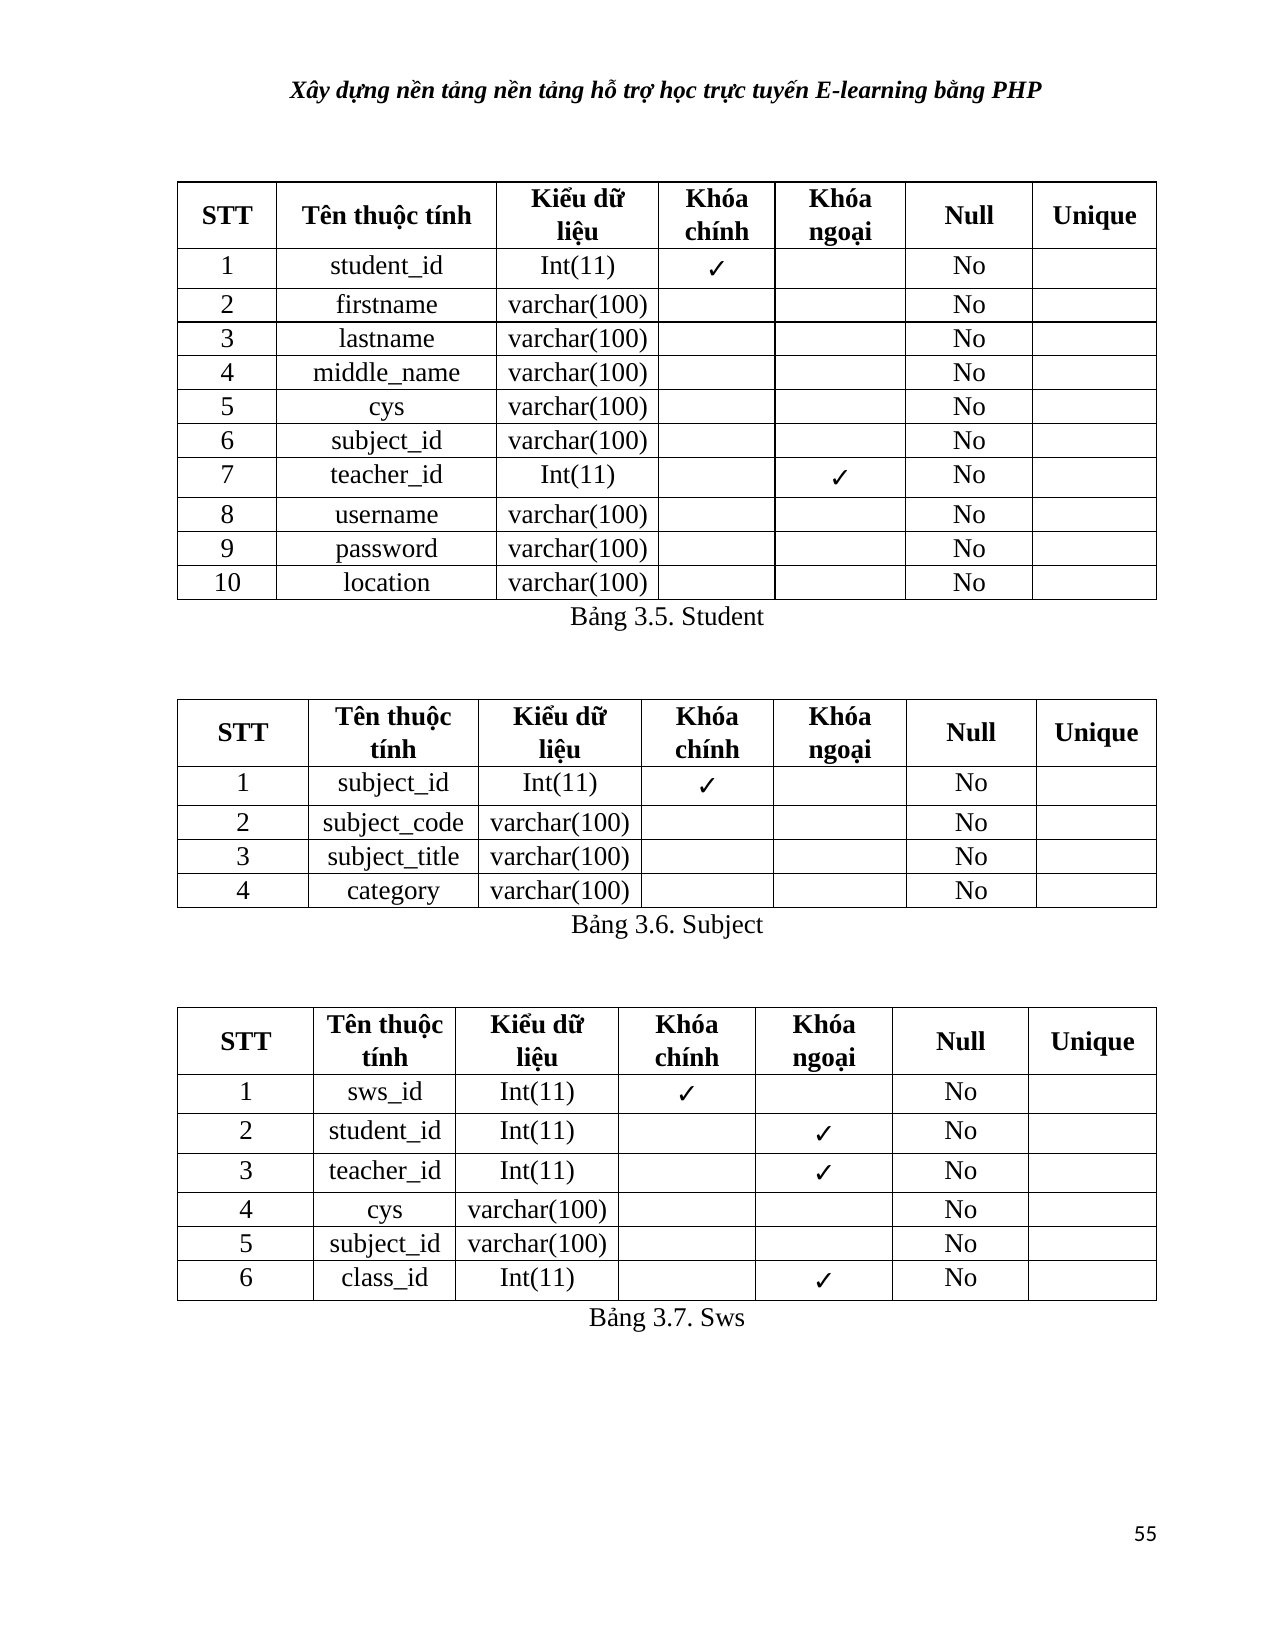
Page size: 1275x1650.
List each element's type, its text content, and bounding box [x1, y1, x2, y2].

table_cell category [309, 874, 478, 907]
table_cell 1 [178, 1075, 313, 1113]
table_cell teacher_id [277, 458, 496, 497]
table_cell No [893, 1227, 1028, 1260]
table_header Unique [1037, 700, 1156, 766]
table_cell 8 [178, 498, 276, 531]
table_cell [659, 498, 774, 531]
table_cell No [906, 566, 1032, 599]
table_cell No [893, 1261, 1028, 1299]
table_cell Int(11) [456, 1261, 618, 1299]
table_cell ✓ [756, 1114, 892, 1153]
table_cell lastname [277, 323, 496, 355]
table_cell varchar(100) [497, 532, 658, 565]
table_cell [619, 1261, 755, 1299]
table_cell [1033, 566, 1156, 599]
table_cell teacher_id [314, 1154, 455, 1192]
text Bảng 3.7. Sws [177, 1301, 1157, 1332]
table_cell 1 [178, 767, 308, 805]
table_cell varchar(100) [456, 1227, 618, 1260]
table_cell [659, 458, 774, 497]
table_header Tên thuộc tính [277, 183, 496, 248]
table_cell [1033, 532, 1156, 565]
table_cell [642, 874, 773, 907]
table_cell subject_code [309, 806, 478, 839]
table_cell varchar(100) [497, 356, 658, 389]
table_header Kiểu dữ liệu [456, 1008, 618, 1074]
table_cell cys [277, 390, 496, 423]
table_header STT [178, 183, 276, 248]
table_cell 4 [178, 1193, 313, 1226]
table_cell No [906, 289, 1032, 321]
table_cell [619, 1154, 755, 1192]
table_header Khóa ngoại [776, 183, 905, 248]
table_cell location [277, 566, 496, 599]
table_cell No [906, 424, 1032, 457]
table_cell [774, 840, 906, 873]
table_cell No [906, 458, 1032, 497]
table_cell firstname [277, 289, 496, 321]
table_cell [659, 289, 774, 321]
table_header Kiểu dữ liệu [497, 183, 658, 248]
table_cell varchar(100) [497, 390, 658, 423]
table_header Null [893, 1008, 1028, 1074]
table_cell No [906, 356, 1032, 389]
table_cell Int(11) [456, 1075, 618, 1113]
table_cell [776, 532, 905, 565]
table_cell [659, 424, 774, 457]
table_cell password [277, 532, 496, 565]
table_cell [659, 356, 774, 389]
table_cell No [907, 840, 1036, 873]
table_header Khóa chính [642, 700, 773, 766]
table_cell [1033, 289, 1156, 321]
table_header STT [178, 1008, 313, 1074]
table_cell [1033, 249, 1156, 287]
table_cell [1029, 1193, 1156, 1226]
table_cell [1033, 323, 1156, 355]
table_cell Int(11) [497, 458, 658, 497]
table_cell [659, 566, 774, 599]
table_cell 5 [178, 1227, 313, 1260]
table_cell 3 [178, 1154, 313, 1192]
table_cell [776, 390, 905, 423]
table_cell varchar(100) [497, 566, 658, 599]
table_cell [1033, 498, 1156, 531]
table_header Khóa chính [619, 1008, 755, 1074]
table_cell 3 [178, 840, 308, 873]
table_cell No [907, 767, 1036, 805]
table_cell 2 [178, 1114, 313, 1153]
table_cell varchar(100) [497, 498, 658, 531]
table_header Khóa ngoại [756, 1008, 892, 1074]
table_cell No [906, 323, 1032, 355]
table_cell No [906, 249, 1032, 287]
table_header Null [907, 700, 1036, 766]
table_cell [1033, 424, 1156, 457]
table_cell ✓ [756, 1154, 892, 1192]
table_cell [776, 498, 905, 531]
table_header Kiểu dữ liệu [479, 700, 641, 766]
table_cell 9 [178, 532, 276, 565]
text Bảng 3.5. Student [177, 600, 1157, 631]
table_cell ✓ [776, 458, 905, 497]
table_cell [1037, 767, 1156, 805]
table_cell 5 [178, 390, 276, 423]
table_cell varchar(100) [456, 1193, 618, 1226]
table_cell [774, 874, 906, 907]
table_cell varchar(100) [479, 840, 641, 873]
table_header Tên thuộc tính [314, 1008, 455, 1074]
table_cell [776, 356, 905, 389]
table_cell [659, 390, 774, 423]
table_cell [659, 532, 774, 565]
table_cell 6 [178, 1261, 313, 1299]
table_cell [774, 767, 906, 805]
table_header Null [906, 183, 1032, 248]
table_cell subject_title [309, 840, 478, 873]
table_cell [756, 1193, 892, 1226]
text Bảng 3.6. Subject [177, 908, 1157, 939]
table_cell [1029, 1075, 1156, 1113]
table_header Khóa ngoại [774, 700, 906, 766]
table_cell 1 [178, 249, 276, 287]
table_cell Int(11) [479, 767, 641, 805]
table_cell No [906, 532, 1032, 565]
table_cell subject_id [309, 767, 478, 805]
table_cell [776, 323, 905, 355]
table_header STT [178, 700, 308, 766]
table_cell 10 [178, 566, 276, 599]
table_cell 4 [178, 356, 276, 389]
table_cell [642, 840, 773, 873]
table_cell [659, 323, 774, 355]
table_cell ✓ [619, 1075, 755, 1113]
table_cell [1029, 1154, 1156, 1192]
table_cell [776, 424, 905, 457]
table_cell varchar(100) [497, 424, 658, 457]
table_cell [776, 249, 905, 287]
table_cell username [277, 498, 496, 531]
table_cell Int(11) [456, 1114, 618, 1153]
table_cell [1033, 390, 1156, 423]
table_cell [756, 1227, 892, 1260]
table_cell ✓ [756, 1261, 892, 1299]
table_cell Int(11) [497, 249, 658, 287]
table_cell ✓ [642, 767, 773, 805]
table_cell [774, 806, 906, 839]
table_cell student_id [277, 249, 496, 287]
table_cell Int(11) [456, 1154, 618, 1192]
table_cell 2 [178, 806, 308, 839]
table_cell No [893, 1154, 1028, 1192]
table_cell 7 [178, 458, 276, 497]
table_cell ✓ [659, 249, 774, 287]
table_cell student_id [314, 1114, 455, 1153]
table_cell middle_name [277, 356, 496, 389]
table_cell class_id [314, 1261, 455, 1299]
table_cell No [906, 498, 1032, 531]
table_header Unique [1033, 183, 1156, 248]
table_cell No [893, 1114, 1028, 1153]
table_cell varchar(100) [497, 289, 658, 321]
table_cell [1029, 1261, 1156, 1299]
table_cell [1037, 874, 1156, 907]
table_cell [1037, 806, 1156, 839]
table_cell [756, 1075, 892, 1113]
table_cell 4 [178, 874, 308, 907]
table_cell No [893, 1075, 1028, 1113]
table_cell cys [314, 1193, 455, 1226]
table_cell sws_id [314, 1075, 455, 1113]
table_header Unique [1029, 1008, 1156, 1074]
table_cell [1029, 1114, 1156, 1153]
table_cell subject_id [277, 424, 496, 457]
table_cell varchar(100) [479, 874, 641, 907]
table_header Khóa chính [659, 183, 774, 248]
table_cell [642, 806, 773, 839]
table_cell 2 [178, 289, 276, 321]
table_cell 6 [178, 424, 276, 457]
table_cell No [907, 874, 1036, 907]
table_cell [619, 1193, 755, 1226]
table_cell [776, 289, 905, 321]
table_cell varchar(100) [479, 806, 641, 839]
table_cell [619, 1114, 755, 1153]
table_cell No [893, 1193, 1028, 1226]
table_cell [1033, 458, 1156, 497]
table_cell [619, 1227, 755, 1260]
table_cell No [906, 390, 1032, 423]
table_cell varchar(100) [497, 323, 658, 355]
table_cell [776, 566, 905, 599]
table_header Tên thuộc tính [309, 700, 478, 766]
table_cell [1037, 840, 1156, 873]
table_cell No [907, 806, 1036, 839]
table_cell 3 [178, 323, 276, 355]
table_cell subject_id [314, 1227, 455, 1260]
table_cell [1033, 356, 1156, 389]
table_cell [1029, 1227, 1156, 1260]
